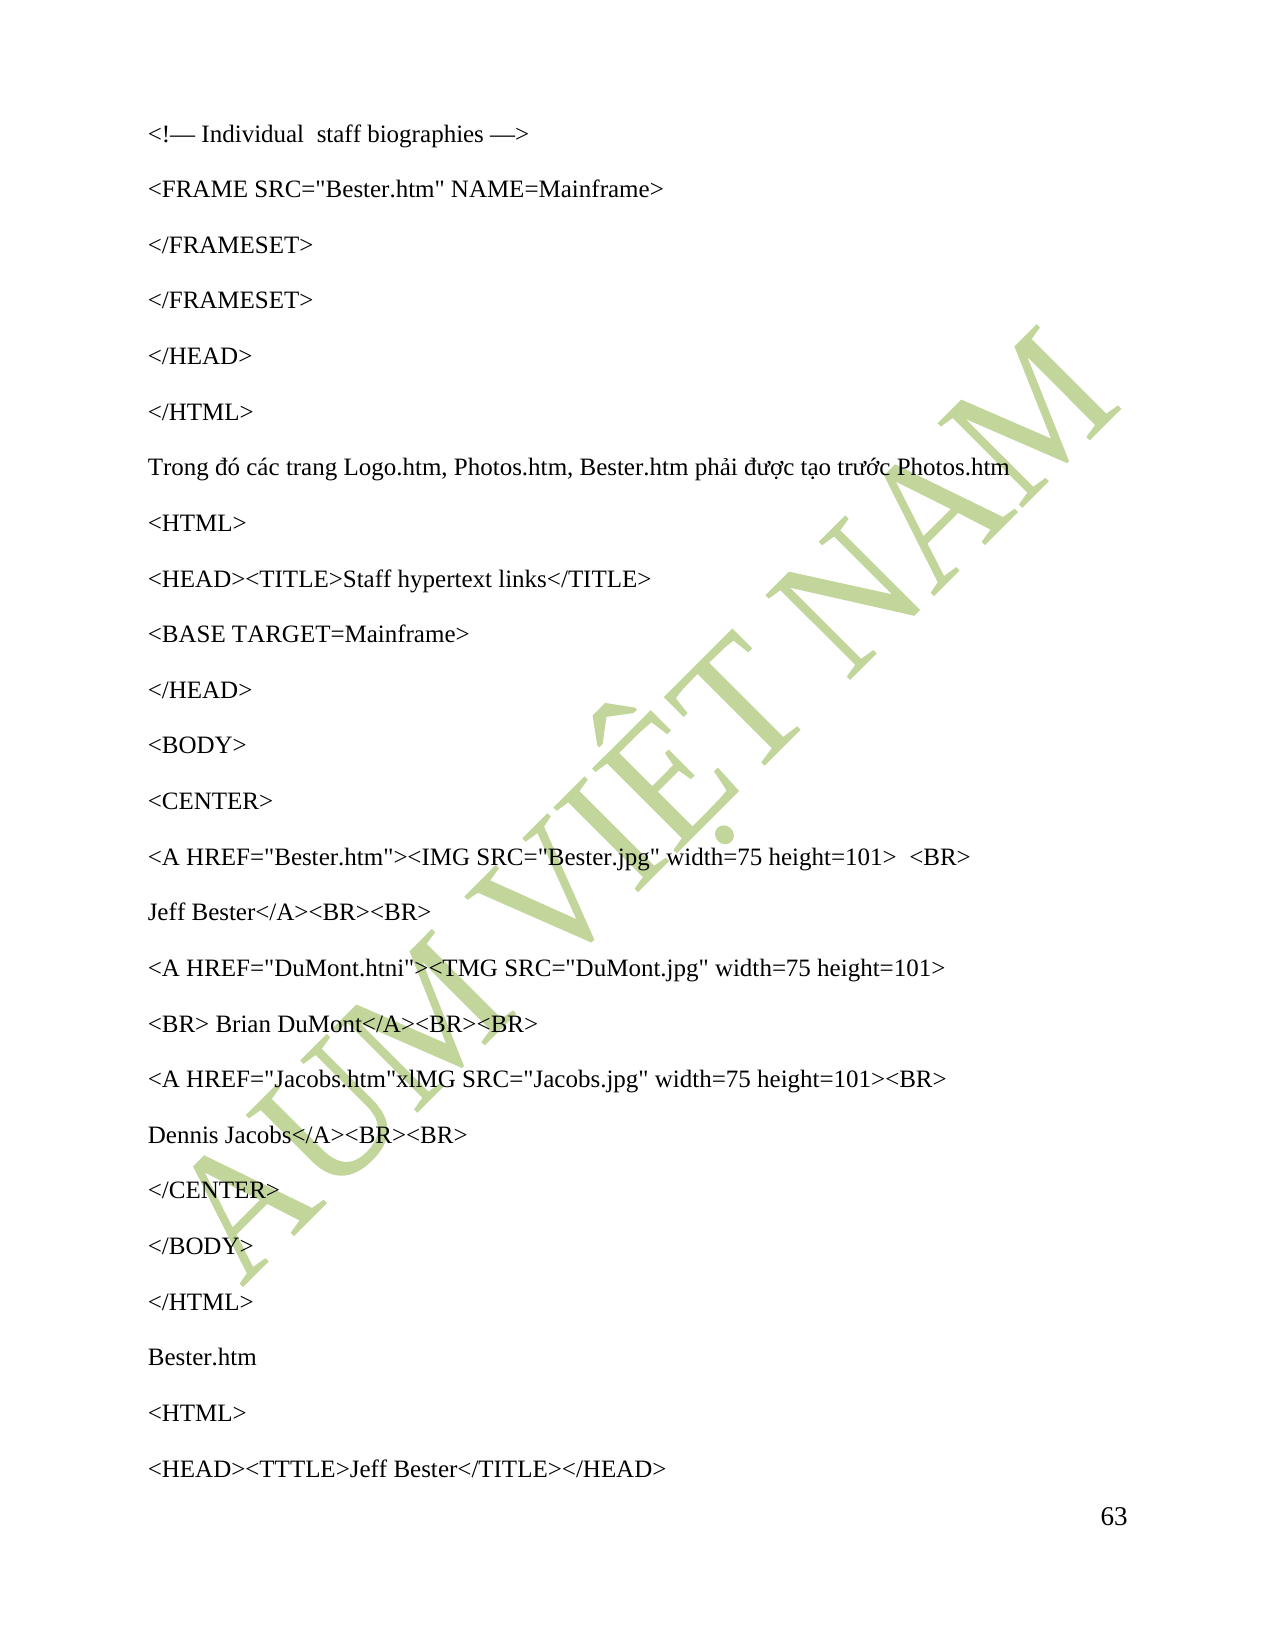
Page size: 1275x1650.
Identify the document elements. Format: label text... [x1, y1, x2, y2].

text <FRAME SRC="Bester.htm" NAME=Mainframe> [148, 174, 1127, 203]
text </HEAD> [148, 675, 1127, 704]
text </BODY> [148, 1231, 1127, 1260]
text <A HREF="DuMont.htni"><TMG SRC="DuMont.jpg" width=75 height=101> [148, 953, 1127, 982]
text </HTML> [148, 397, 1127, 426]
text <HTML> [148, 508, 1127, 537]
text </HTML> [148, 1287, 1127, 1316]
text </HEAD> [148, 341, 1127, 370]
text <!— Individual staff biographies —> [148, 119, 1127, 147]
text <BR> Brian DuMont</A><BR><BR> [148, 1009, 1127, 1037]
text </FRAMESET> [148, 230, 1127, 259]
text Trong đó các trang Logo.htm, Photos.htm, Bester.htm phải được tạo trước Photos.htm [148, 452, 1127, 481]
text <HEAD><TTTLE>Jeff Bester</TITLE></HEAD> [148, 1454, 1127, 1482]
text <A HREF="Bester.htm"><IMG SRC="Bester.jpg" width=75 height=101> <BR> [148, 842, 1127, 871]
text </CENTER> [148, 1176, 1127, 1204]
text <HEAD><TITLE>Staff hypertext links</TITLE> [148, 564, 1127, 592]
text <BODY> [148, 731, 1127, 759]
text <CENTER> [148, 786, 1127, 815]
text Bester.htm [148, 1342, 1127, 1371]
text <A HREF="Jacobs.htm"xlMG SRC="Jacobs.jpg" width=75 height=101><BR> [148, 1064, 1127, 1093]
text </FRAMESET> [148, 286, 1127, 314]
text <BASE TARGET=Mainframe> [148, 619, 1127, 648]
text Dennis Jacobs</A><BR><BR> [148, 1120, 1127, 1149]
text Jeff Bester</A><BR><BR> [148, 897, 1127, 926]
text <HTML> [148, 1398, 1127, 1427]
